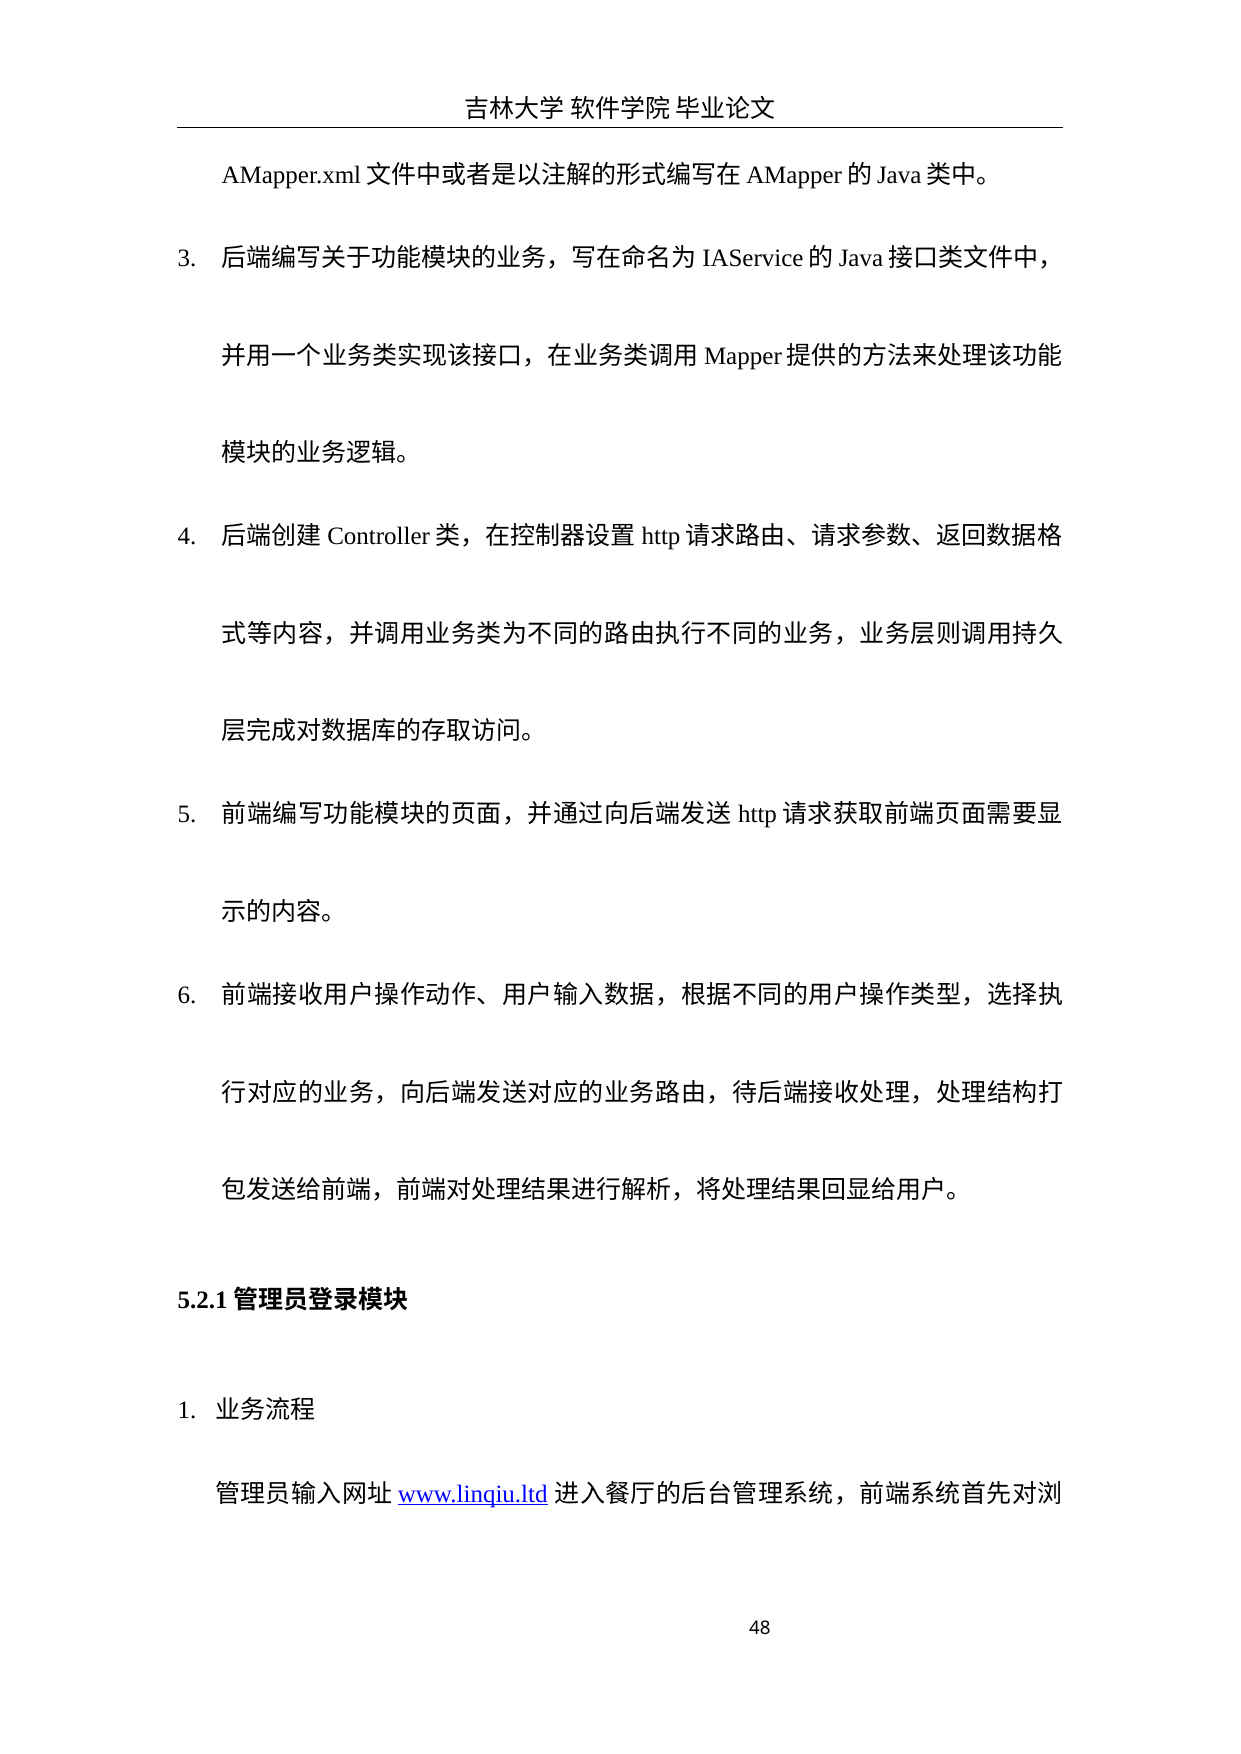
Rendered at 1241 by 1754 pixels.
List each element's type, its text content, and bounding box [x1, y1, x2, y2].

list 前端接收用户操作动作、用户输入数据，根据不同的用户操作类型，选择执行对应的业务，向后端发送对应的业务路由，待后端接收处理，处理结构打包发送给前端，前端对处理结果进行解析，将处理结果回显给用户。 [177, 960, 1063, 1220]
subtitle 5.2.1 管理员登录模块 [177, 1265, 1063, 1330]
list 前端编写功能模块的页面，并通过向后端发送http请求获取前端页面需要显示的内容。 [177, 779, 1063, 942]
list 后端编写关于功能模块的业务，写在命名为IAService的Java接口类文件中，并用一个业务类实现该接口，在业务类调用Mapper提供的方法来处理该功能模块的业务逻辑。 [177, 223, 1063, 483]
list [177, 140, 1063, 205]
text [177, 1459, 1063, 1524]
list 后端创建Controller类，在控制器设置http请求路由、请求参数、返回数据格式等内容，并调用业务类为不同的路由执行不同的业务，业务层则调用持久层完成对数据库的存取访问。 [177, 501, 1063, 761]
list 业务流程 [177, 1376, 1063, 1441]
